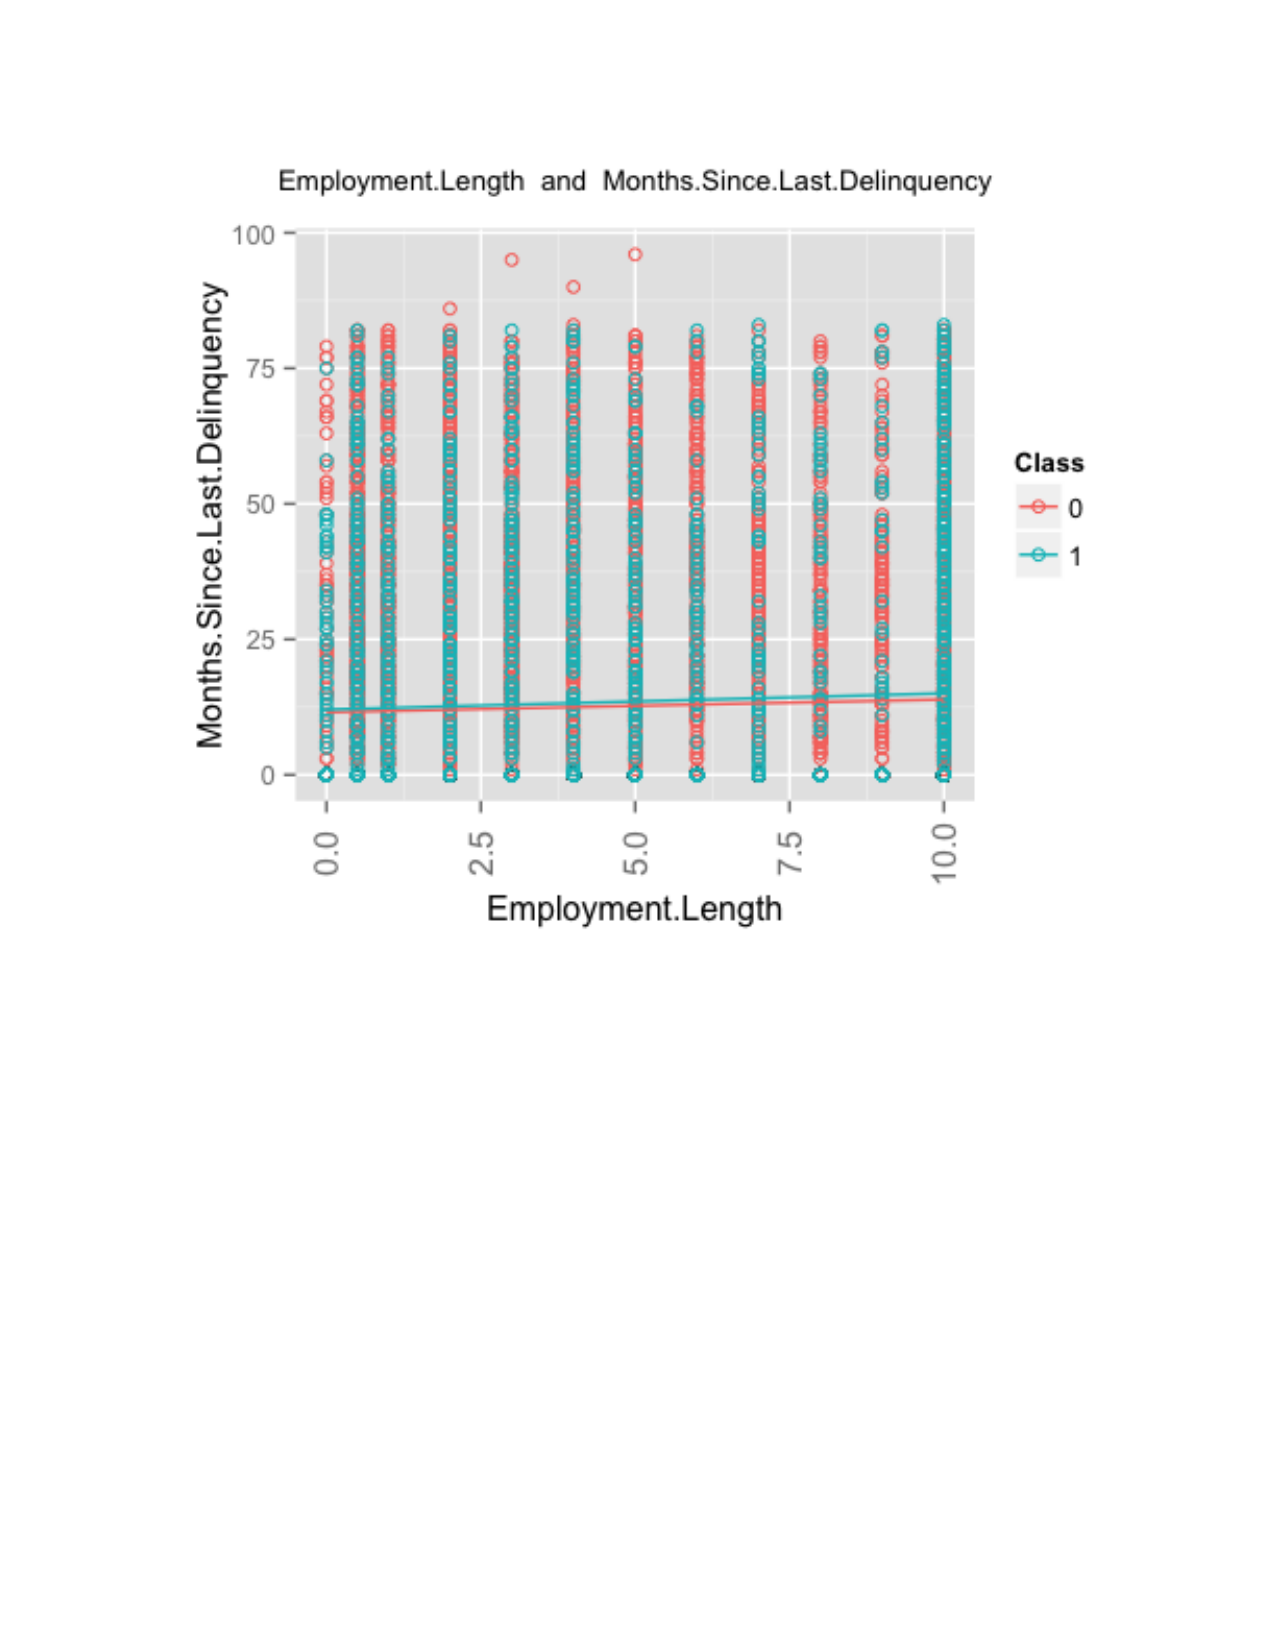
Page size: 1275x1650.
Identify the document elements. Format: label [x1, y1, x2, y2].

picture [168, 150, 1169, 950]
